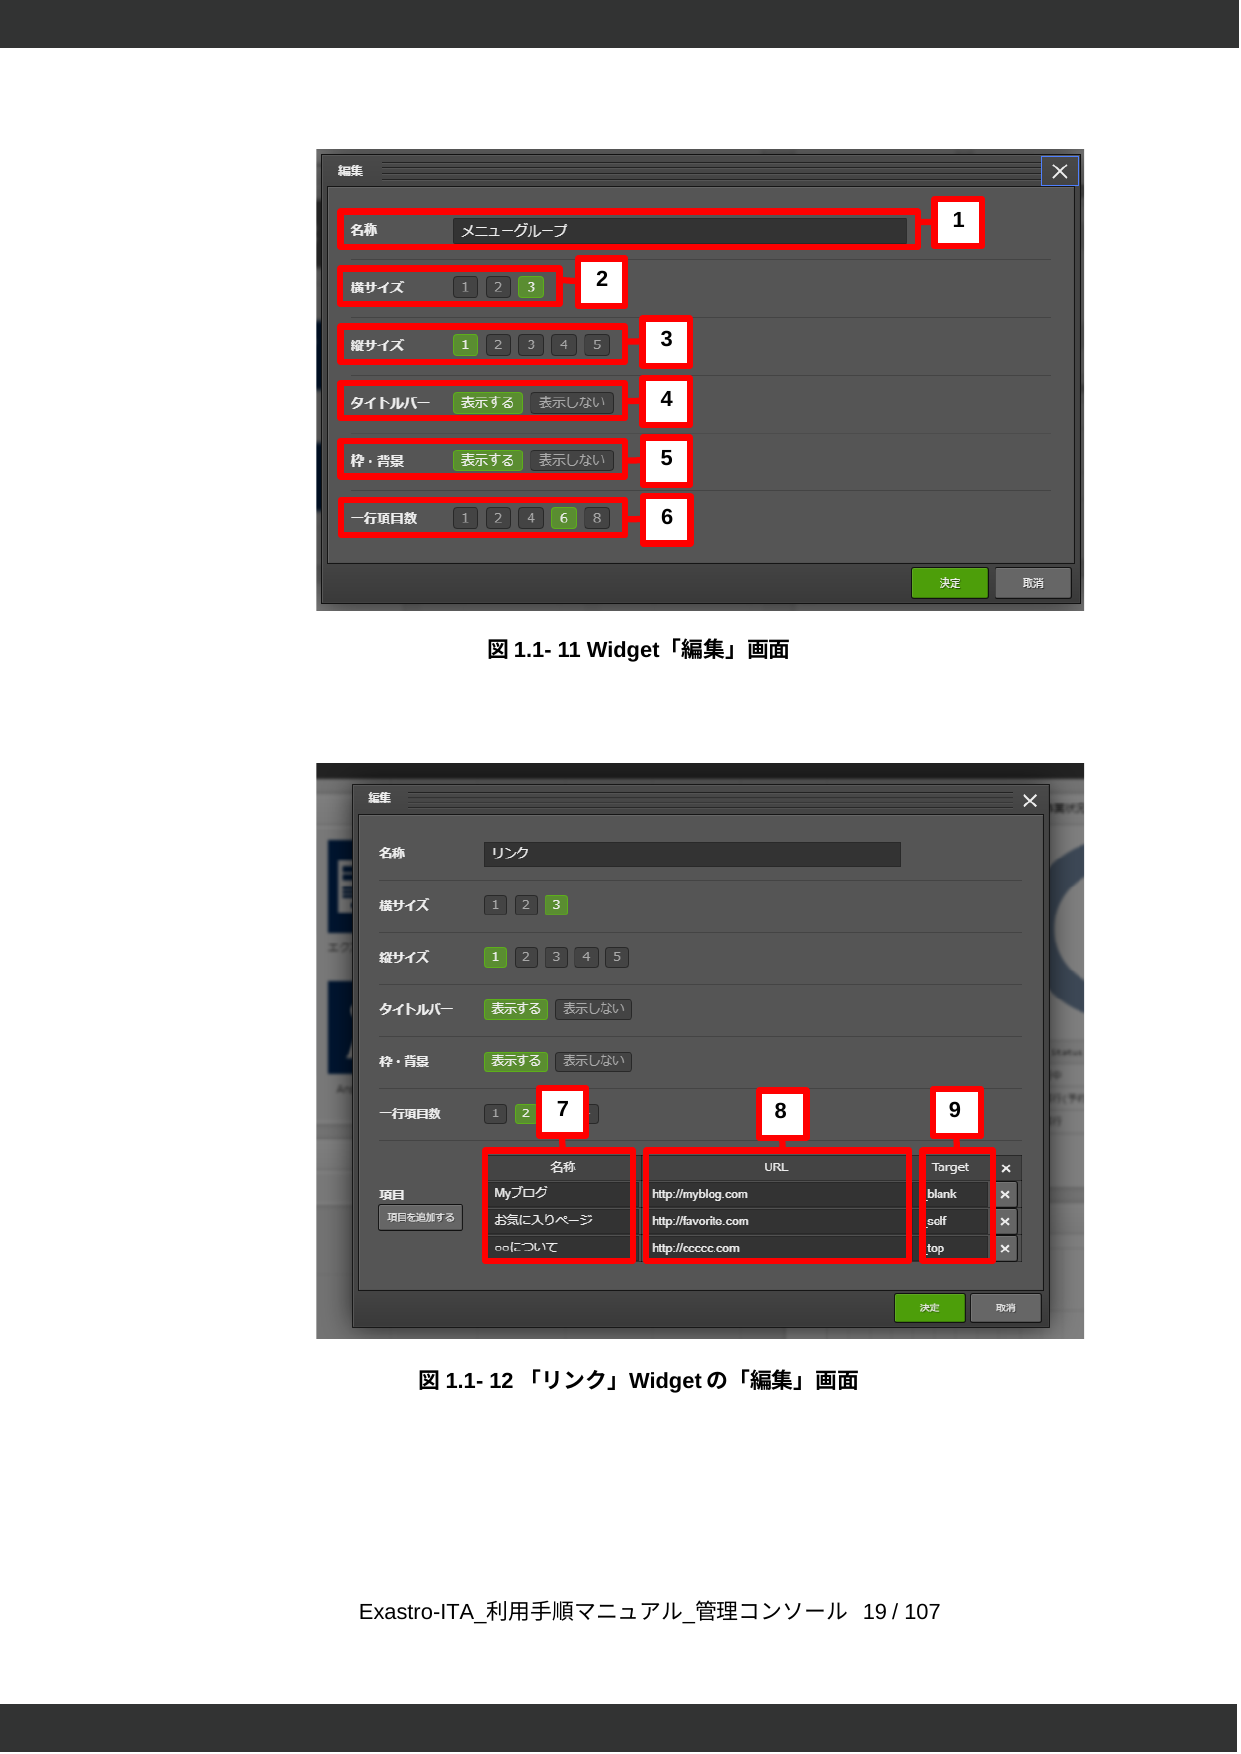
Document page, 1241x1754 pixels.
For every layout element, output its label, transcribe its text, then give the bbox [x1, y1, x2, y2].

picture [316, 763, 1085, 1339]
picture [0, 0, 1239, 48]
picture [0, 1704, 1237, 1752]
text 図 1.1- 12 「リンク」Widgetの「編集」画面 [148, 1349, 1130, 1409]
picture [316, 149, 1085, 611]
text 図 1.1- 11 Widget「編集」画面 [148, 618, 1130, 678]
